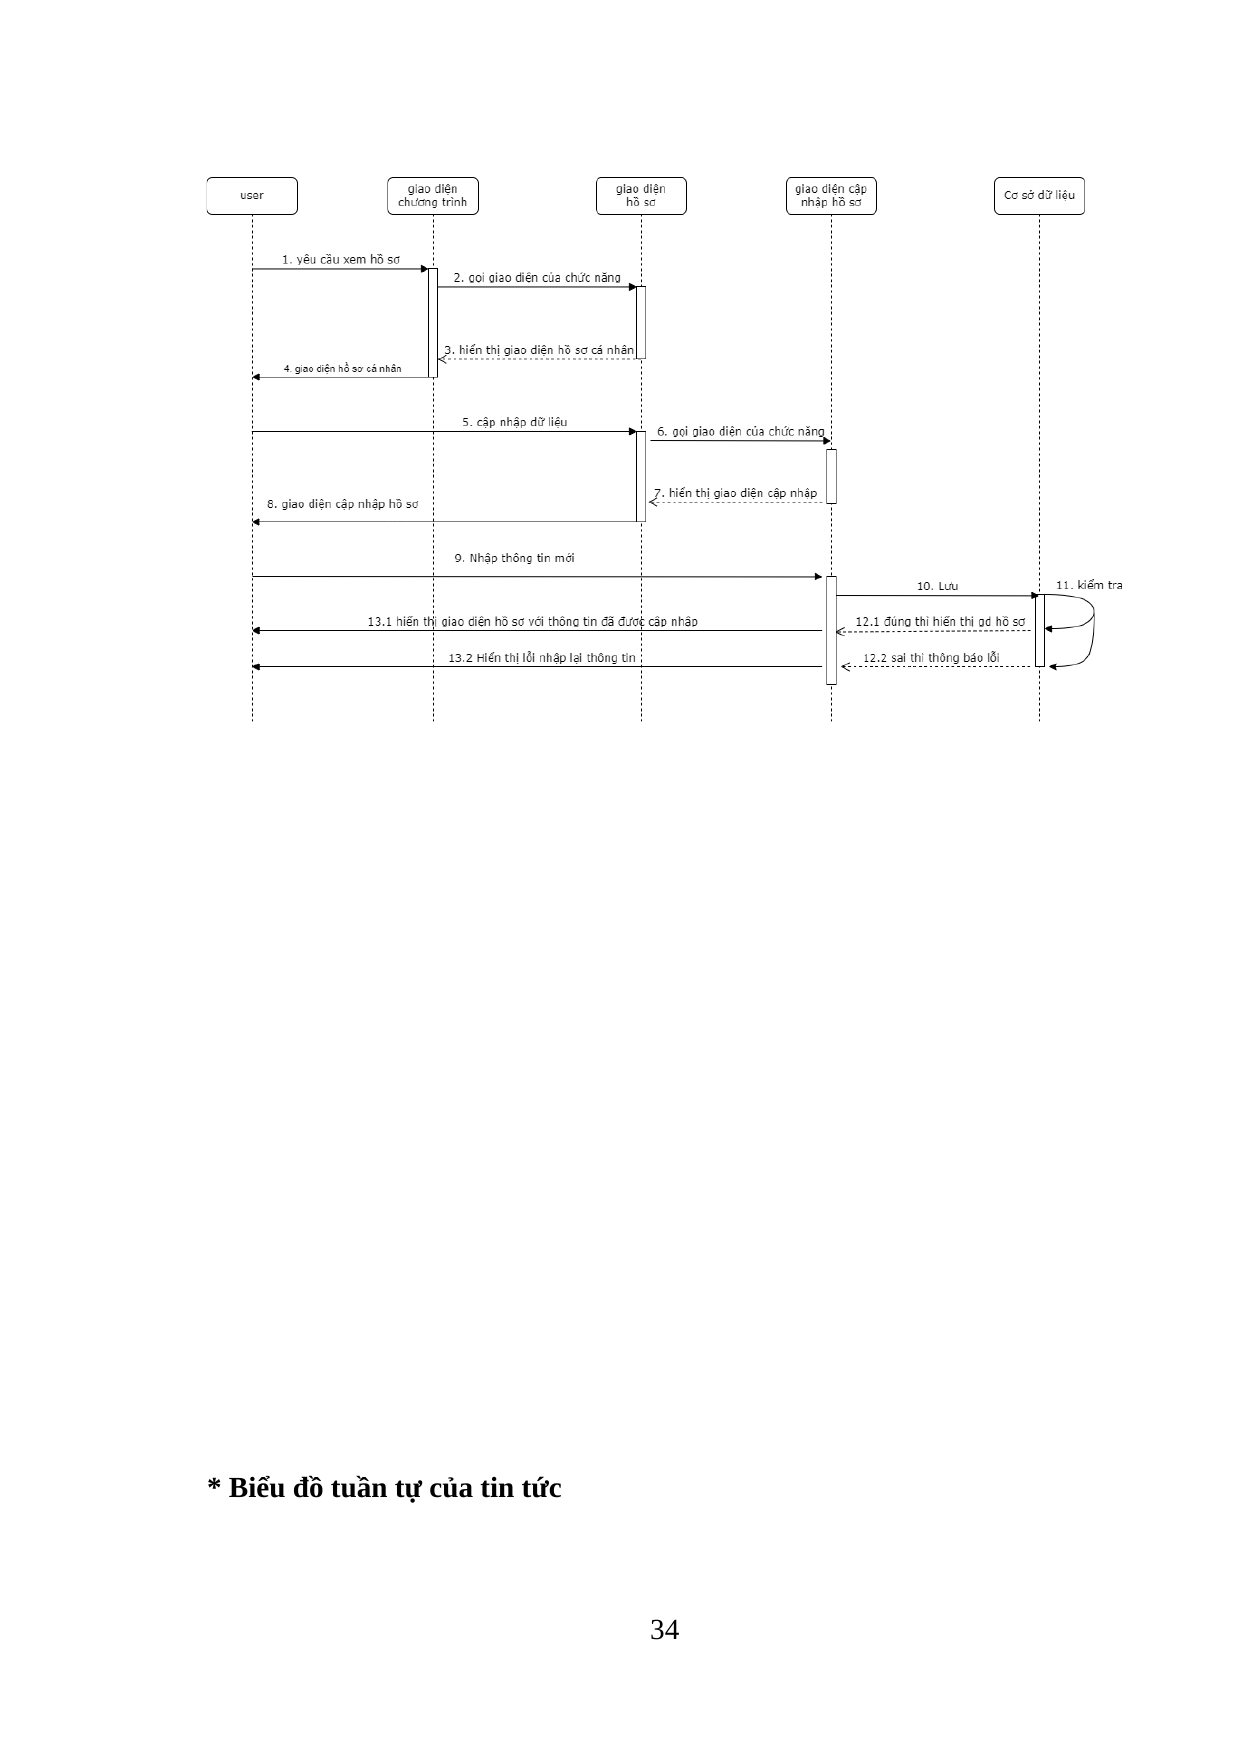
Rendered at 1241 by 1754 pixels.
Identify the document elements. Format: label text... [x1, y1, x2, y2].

picture [206, 177, 1123, 722]
text * Biểu đồ tuần tự của tin tức [207, 1470, 1122, 1504]
